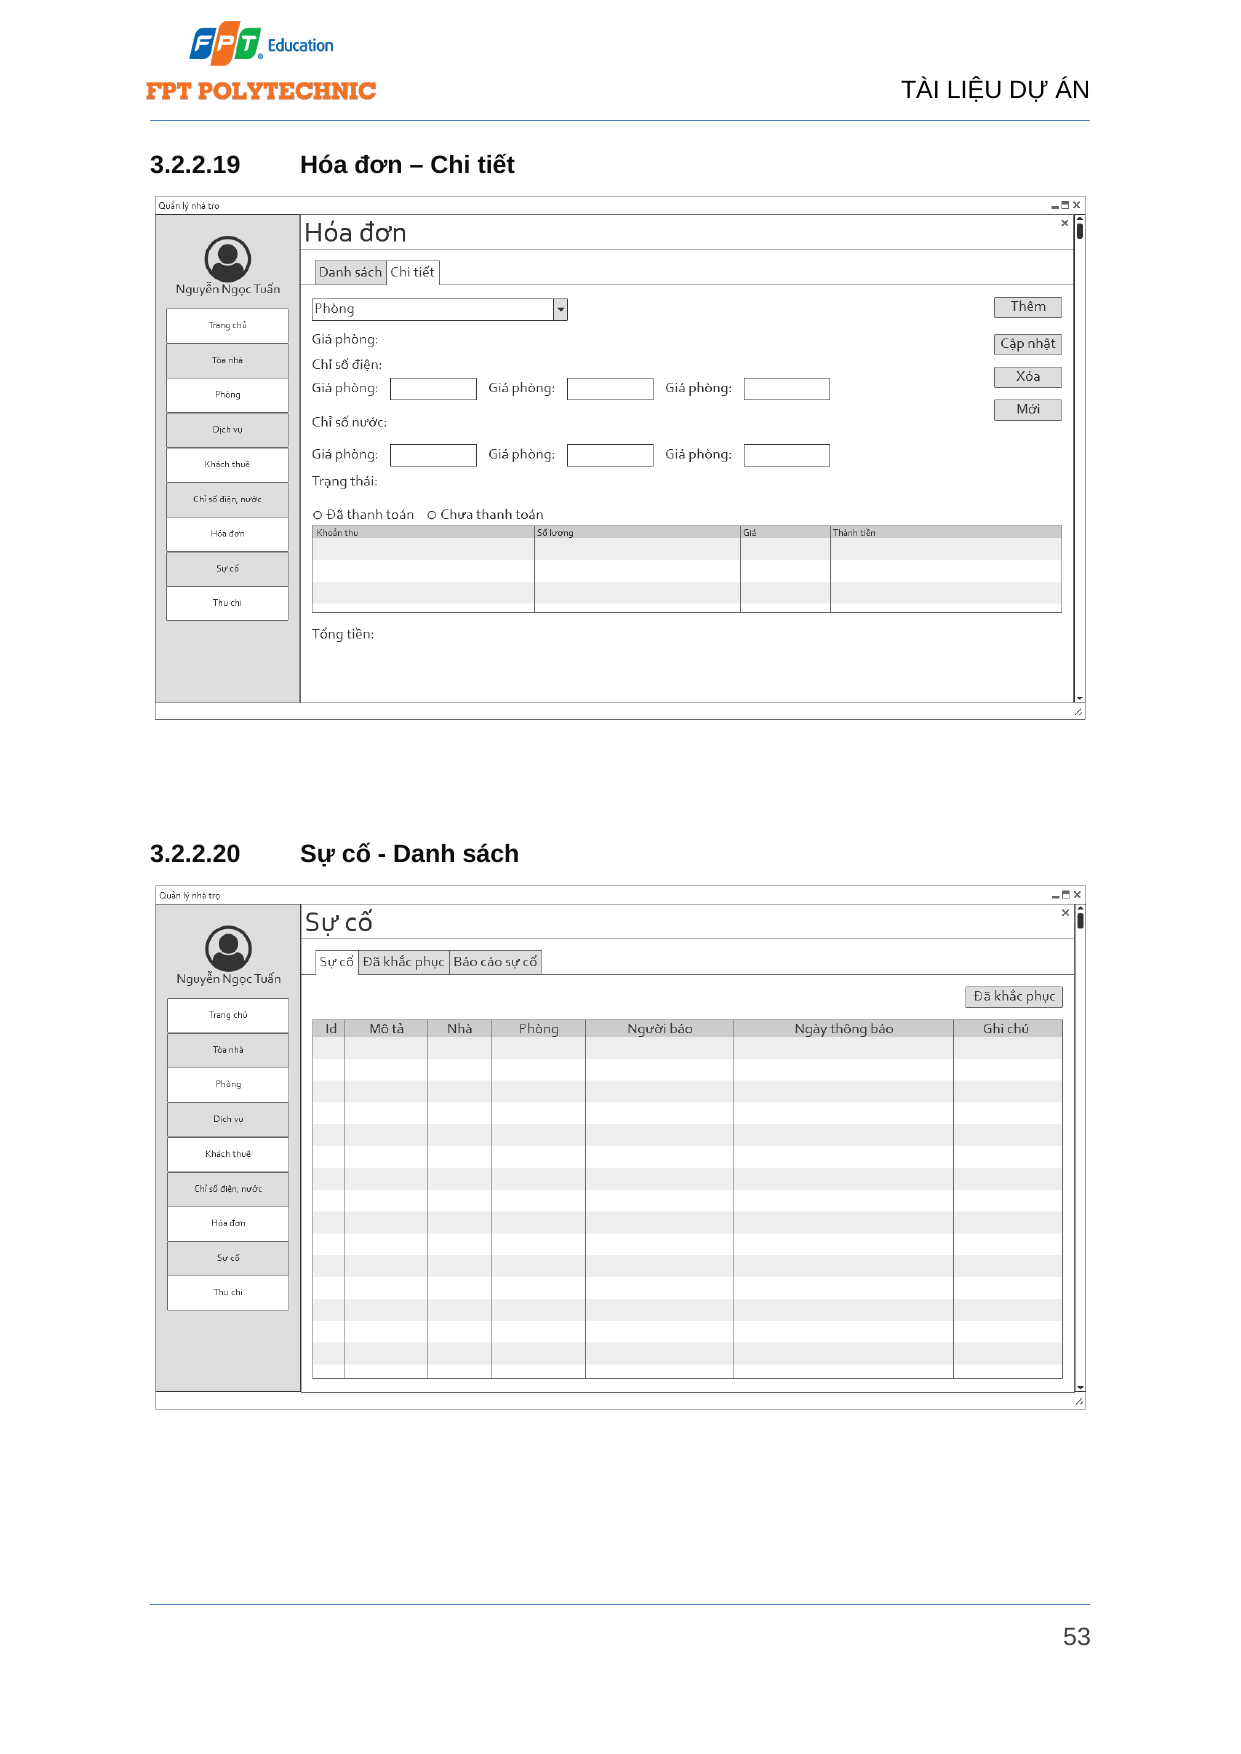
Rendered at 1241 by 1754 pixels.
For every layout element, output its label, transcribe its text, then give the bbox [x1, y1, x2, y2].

picture [150, 880, 1091, 1415]
picture [150, 191, 1091, 724]
subtitle Hóa đơn – Chi tiết [150, 150, 1090, 179]
subtitle Sự cố - Danh sách [150, 839, 1090, 868]
picture [138, 13, 384, 107]
